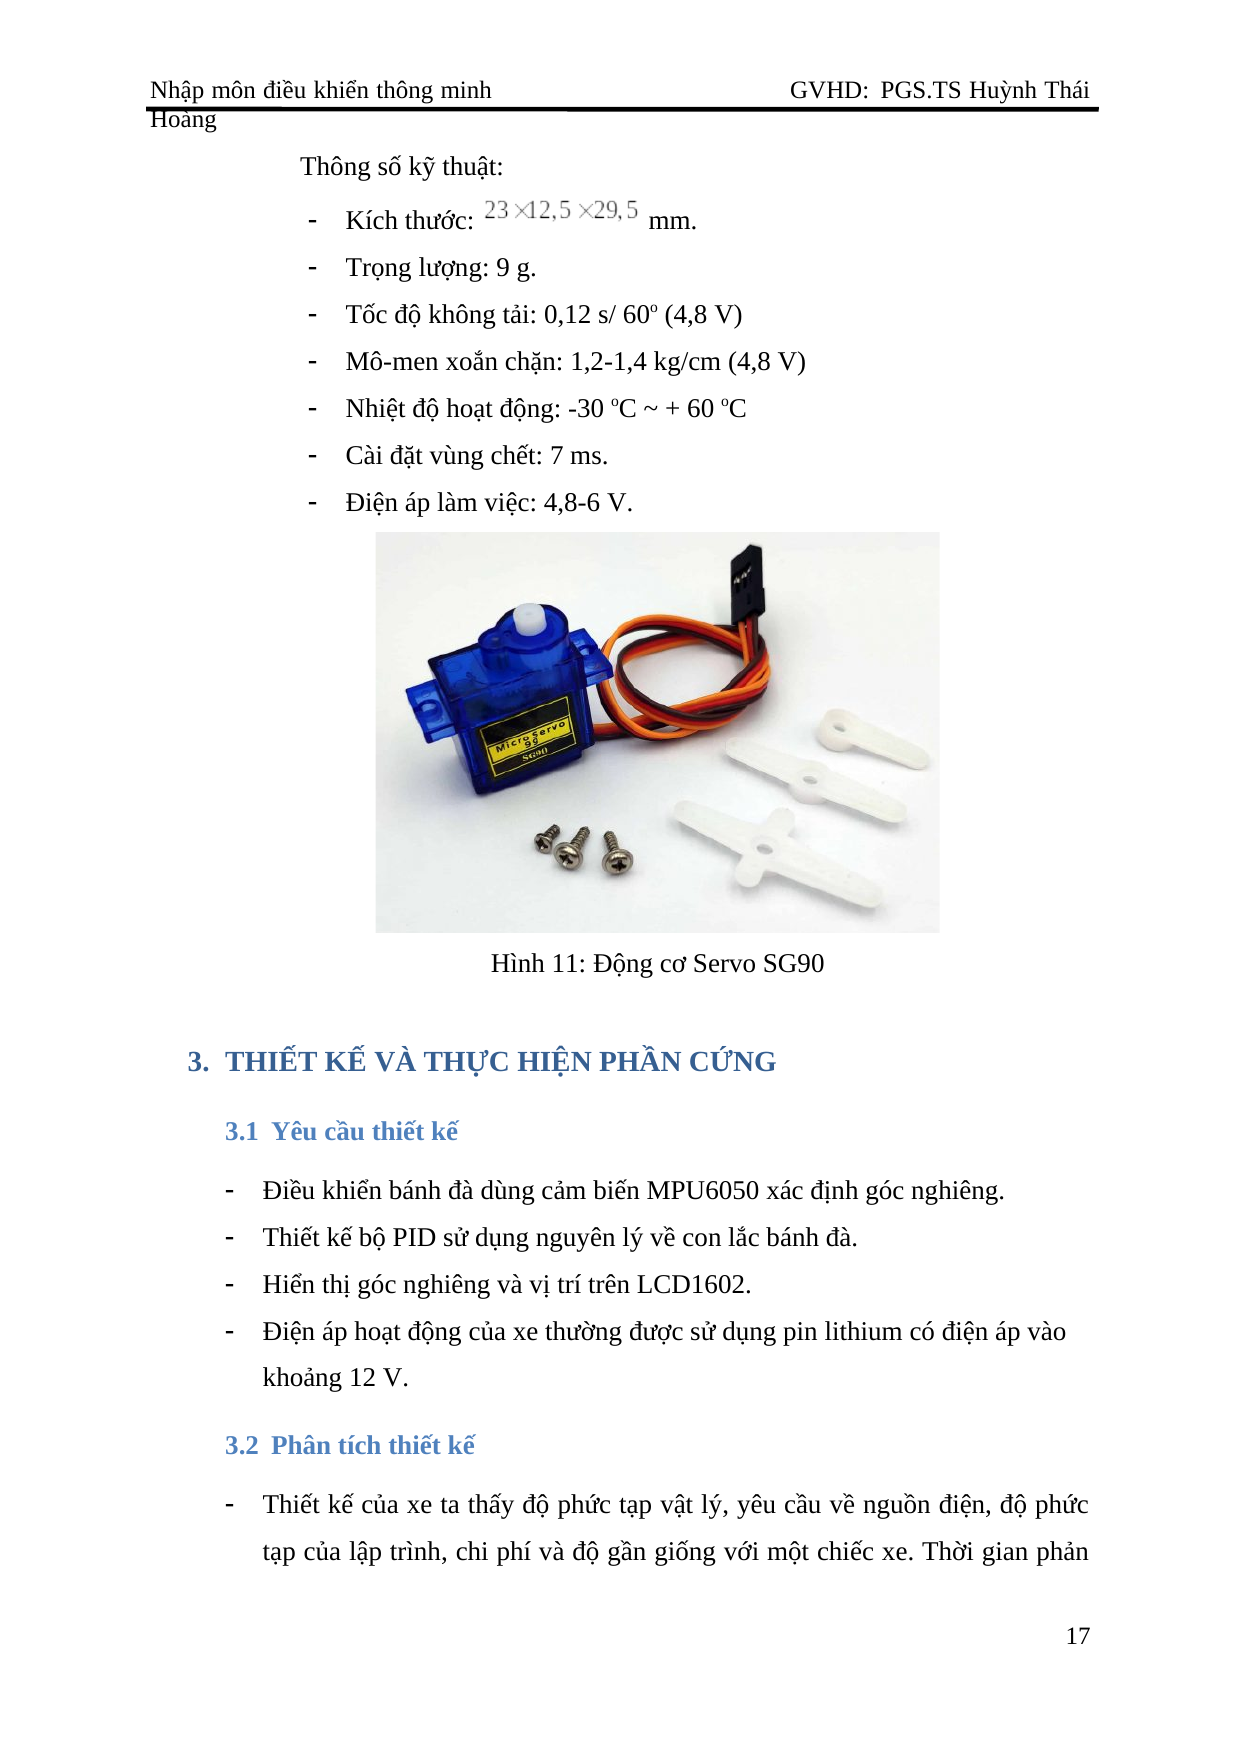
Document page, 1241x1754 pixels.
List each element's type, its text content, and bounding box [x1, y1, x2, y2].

list Điều khiển bánh đà dùng cảm biến MPU6050 xác định góc nghiêng. [225, 1174, 1090, 1205]
list Điện áp hoạt động của xe thường được sử dụng pin lithium có điện áp vào khoảng 12 V. [225, 1314, 1090, 1392]
list Nhiệt độ hoạt động: -30 oC ~ + 60 oC [308, 392, 1090, 423]
list Cài đặt vùng chết: 7 ms. [308, 439, 1090, 470]
list Mô-men xoắn chặn: 1,2-1,4 kg/cm (4,8 V) [308, 345, 1090, 376]
subtitle Yêu cầu thiết kế [225, 1115, 1090, 1146]
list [225, 1488, 1090, 1566]
list Thông số kỹ thuật: [300, 150, 1090, 181]
subtitle Phân tích thiết kế [225, 1429, 1090, 1460]
list Hình 11: Động cơ Servo SG90 [225, 947, 1090, 978]
list Thiết kế bộ PID sử dụng nguyên lý về con lắc bánh đà. [225, 1221, 1090, 1252]
subtitle THIẾT KẾ VÀ THỰC HIỆN PHẦN CỨNG [187, 1044, 1090, 1077]
list Điện áp làm việc: 4,8-6 V. [308, 486, 1090, 517]
list Trọng lượng: 9 g. [308, 251, 1090, 283]
list Hiển thị góc nghiêng và vị trí trên LCD1602. [225, 1268, 1090, 1299]
list Tốc độ không tải: 0,12 s/ 60o (4,8 V) [308, 298, 1090, 329]
list Kích thước: mm. [308, 197, 1090, 236]
picture [375, 532, 940, 933]
